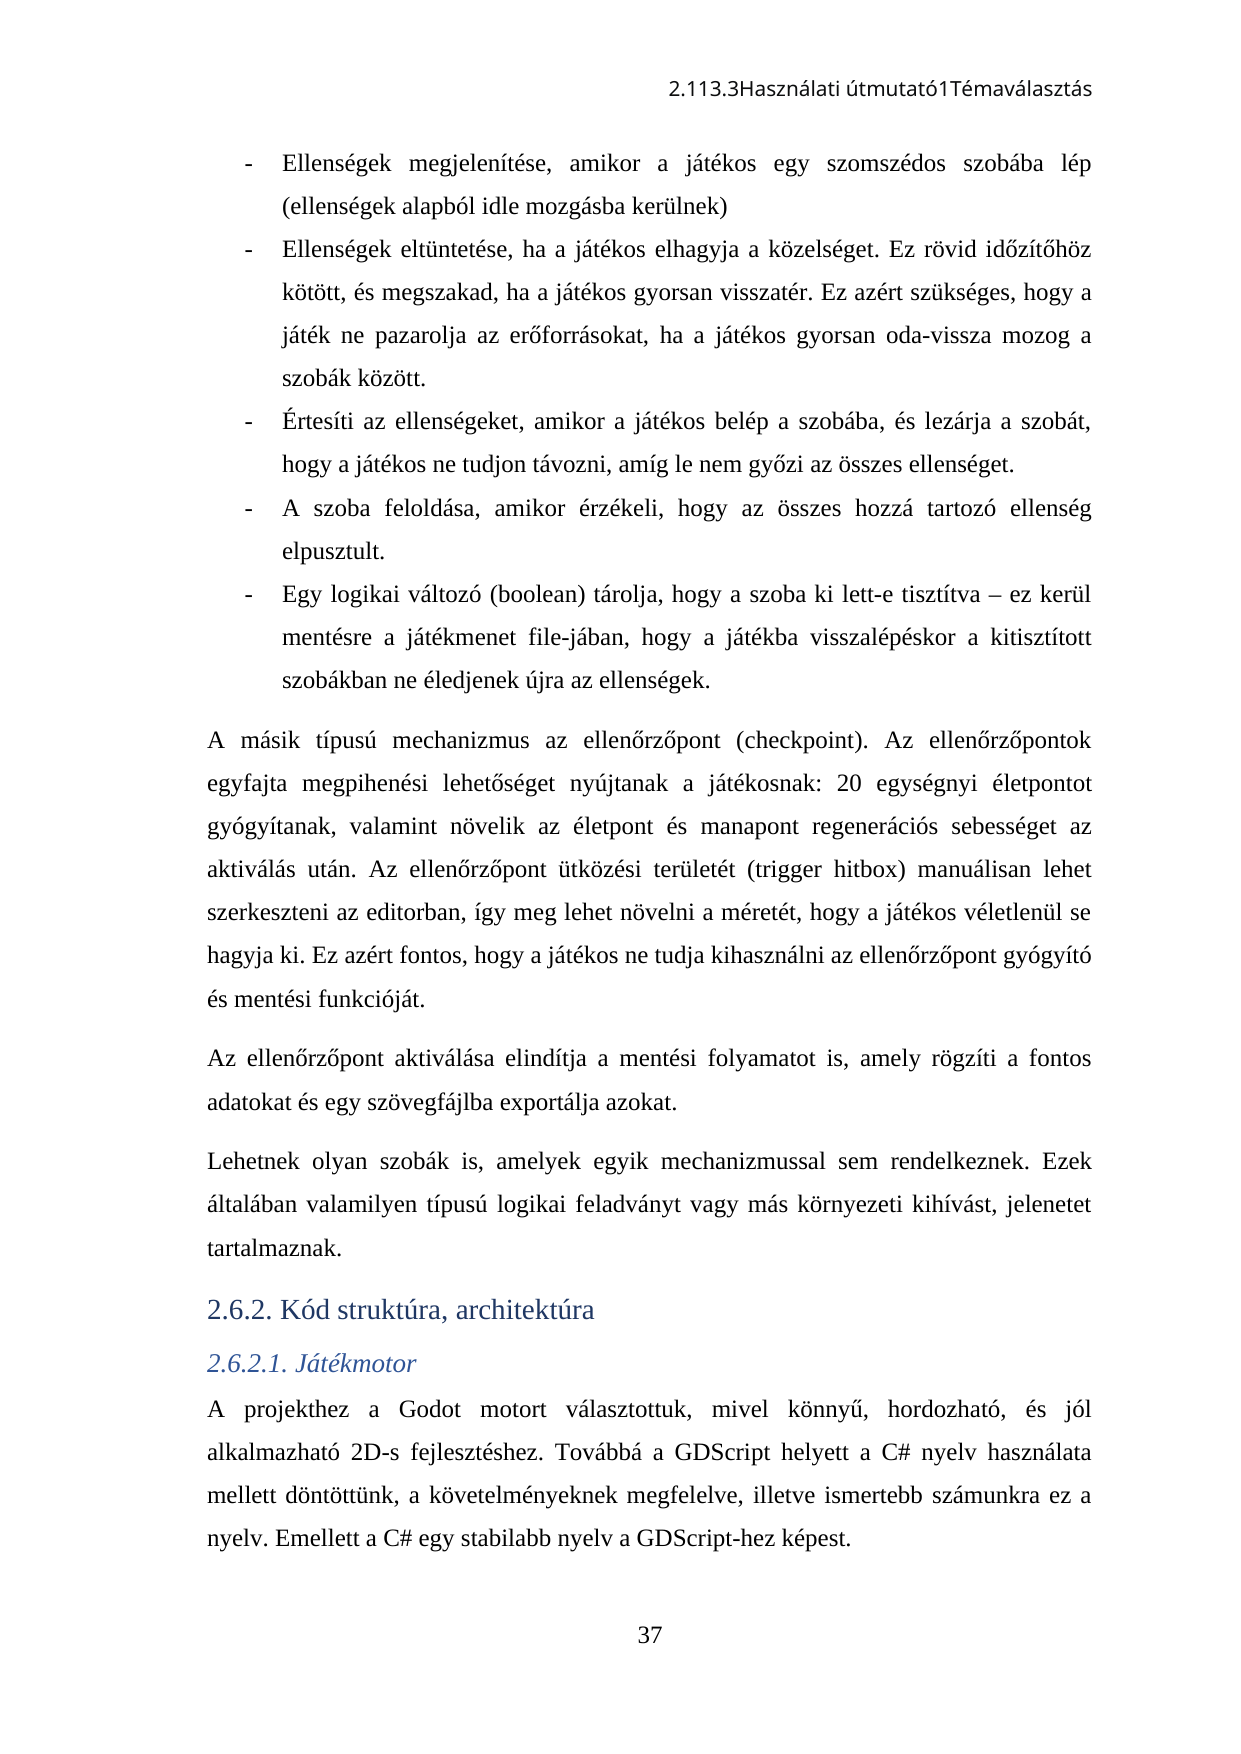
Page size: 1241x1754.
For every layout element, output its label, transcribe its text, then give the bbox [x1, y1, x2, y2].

text Az ellenőrzőpont aktiválása elindítja a mentési folyamatot is, amely rögzíti a fontos adatokat és egy szövegfájlba exportálja azokat. [207, 1043, 1092, 1115]
list Egy logikai változó (boolean) tárolja, hogy a szoba ki lett-e tisztítva – ez kerül mentésre a játékmenet file-jában, hogy a játékba visszalépéskor a kitisztított szobákban ne éledjenek újra az ellenségek. [244, 579, 1092, 694]
list Értesíti az ellenségeket, amikor a játékos belép a szobába, és lezárja a szobát, hogy a játékos ne tudjon távozni, amíg le nem győzi az összes ellenséget. [244, 406, 1092, 478]
list Ellenségek eltüntetése, ha a játékos elhagyja a közelséget. Ez rövid időzítőhöz kötött, és megszakad, ha a játékos gyorsan visszatér. Ez azért szükséges, hogy a játék ne pazarolja az erőforrásokat, ha a játékos gyorsan oda-vissza mozog a szobák között. [244, 234, 1092, 392]
subtitle Játékmotor [207, 1347, 1092, 1378]
text A másik típusú mechanizmus az ellenőrzőpont (checkpoint). Az ellenőrzőpontok egyfajta megpihenési lehetőséget nyújtanak a játékosnak: 20 egységnyi életpontot gyógyítanak, valamint növelik az életpont és manapont regenerációs sebességet az aktiválás után. Az ellenőrzőpont ütközési területét (trigger hitbox) manuálisan lehet szerkeszteni az editorban, így meg lehet növelni a méretét, hogy a játékos véletlenül se hagyja ki. Ez azért fontos, hogy a játékos ne tudja kihasználni az ellenőrzőpont gyógyító és mentési funkcióját. [207, 725, 1092, 1012]
subtitle Kód struktúra, architektúra [207, 1292, 1092, 1326]
text A projekthez a Godot motort választottuk, mivel könnyű, hordozható, és jól alkalmazható 2D-s fejlesztéshez. Továbbá a GDScript helyett a C# nyelv használata mellett döntöttünk, a követelményeknek megfelelve, illetve ismertebb számunkra ez a nyelv. Emellett a C# egy stabilabb nyelv a GDScript-hez képest. [207, 1394, 1092, 1552]
text Lehetnek olyan szobák is, amelyek egyik mechanizmussal sem rendelkeznek. Ezek általában valamilyen típusú logikai feladványt vagy más környezeti kihívást, jelenetet tartalmaznak. [207, 1146, 1092, 1261]
list A szoba feloldása, amikor érzékeli, hogy az összes hozzá tartozó ellenség elpusztult. [244, 493, 1092, 564]
list Ellenségek megjelenítése, amikor a játékos egy szomszédos szobába lép (ellenségek alapból idle mozgásba kerülnek) [244, 148, 1092, 219]
